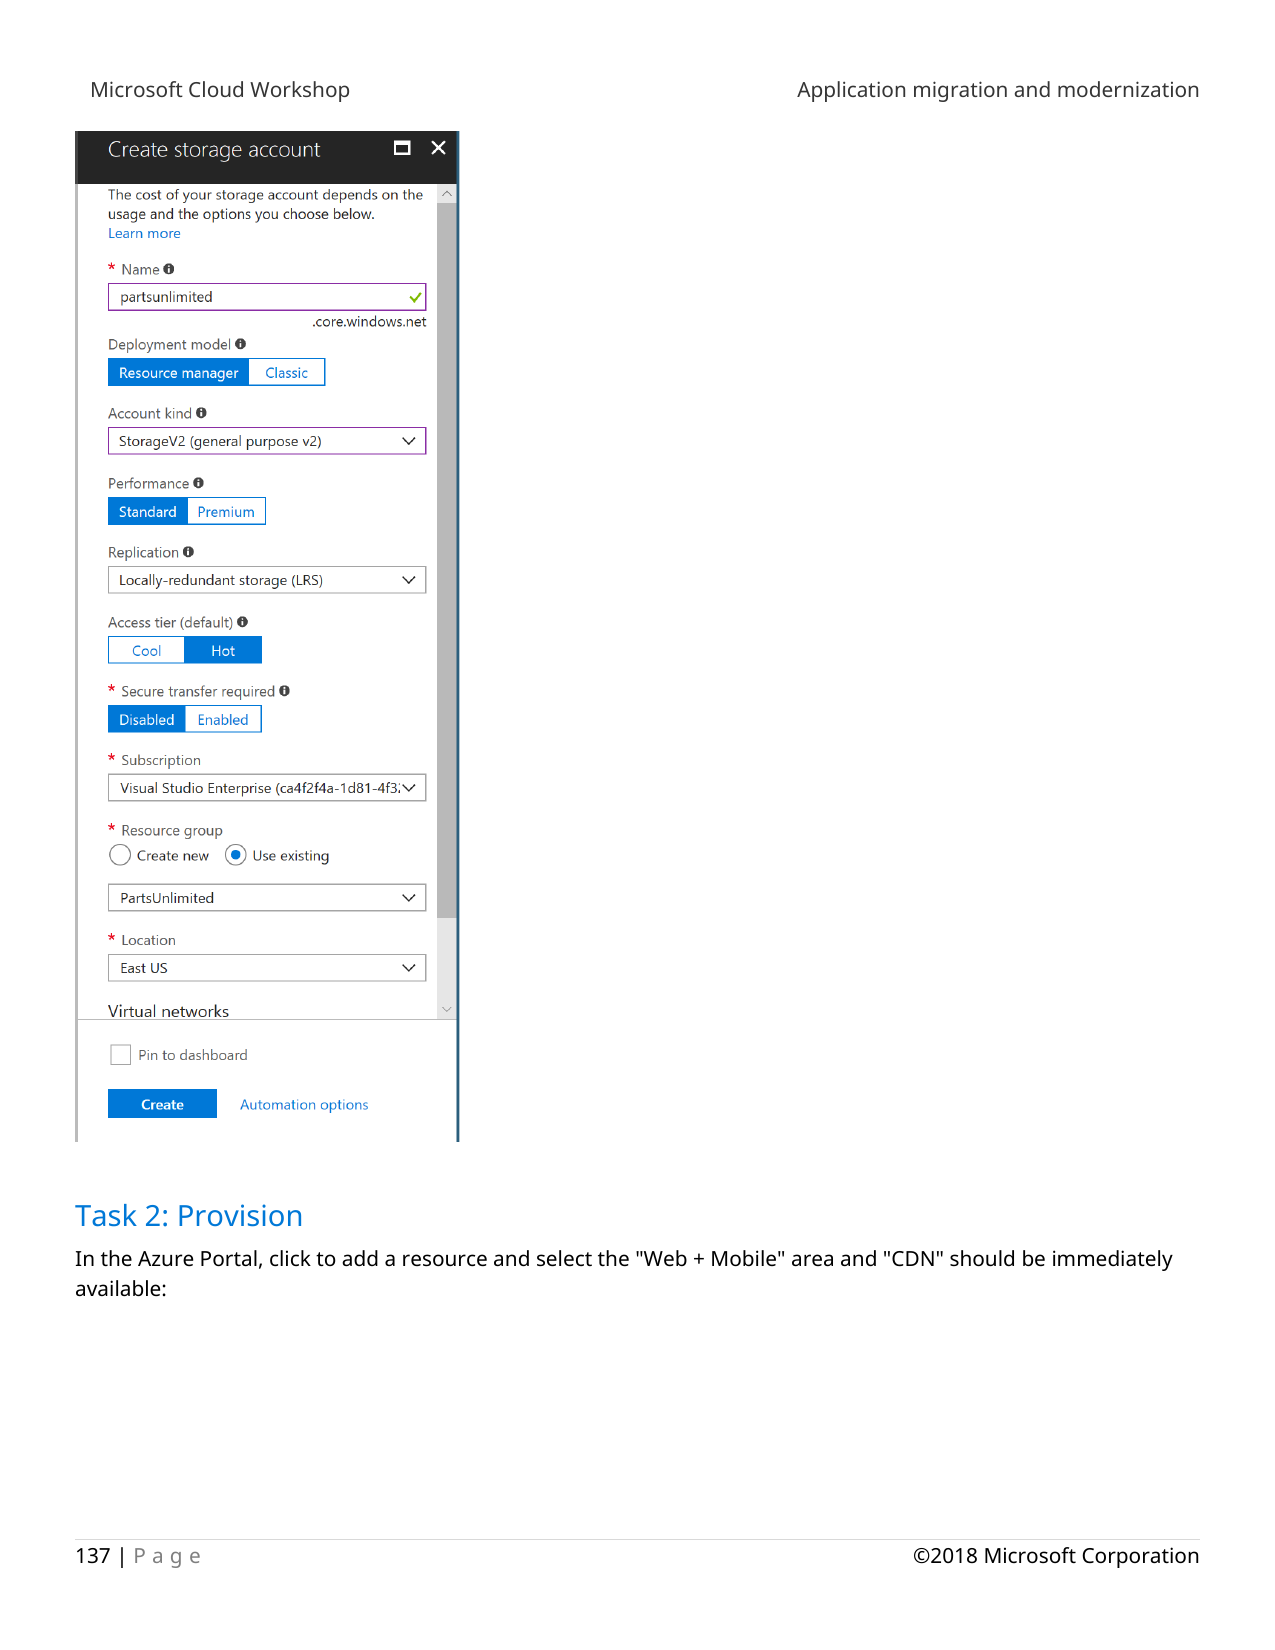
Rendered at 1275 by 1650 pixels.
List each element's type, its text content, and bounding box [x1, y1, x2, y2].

picture [75, 131, 460, 1142]
subtitle Task 2: Provision [75, 1195, 1200, 1234]
text In the Azure Portal, click to add a resource and select the "Web + Mobile" area and "CDN" should be immediately available: [75, 1244, 1200, 1303]
